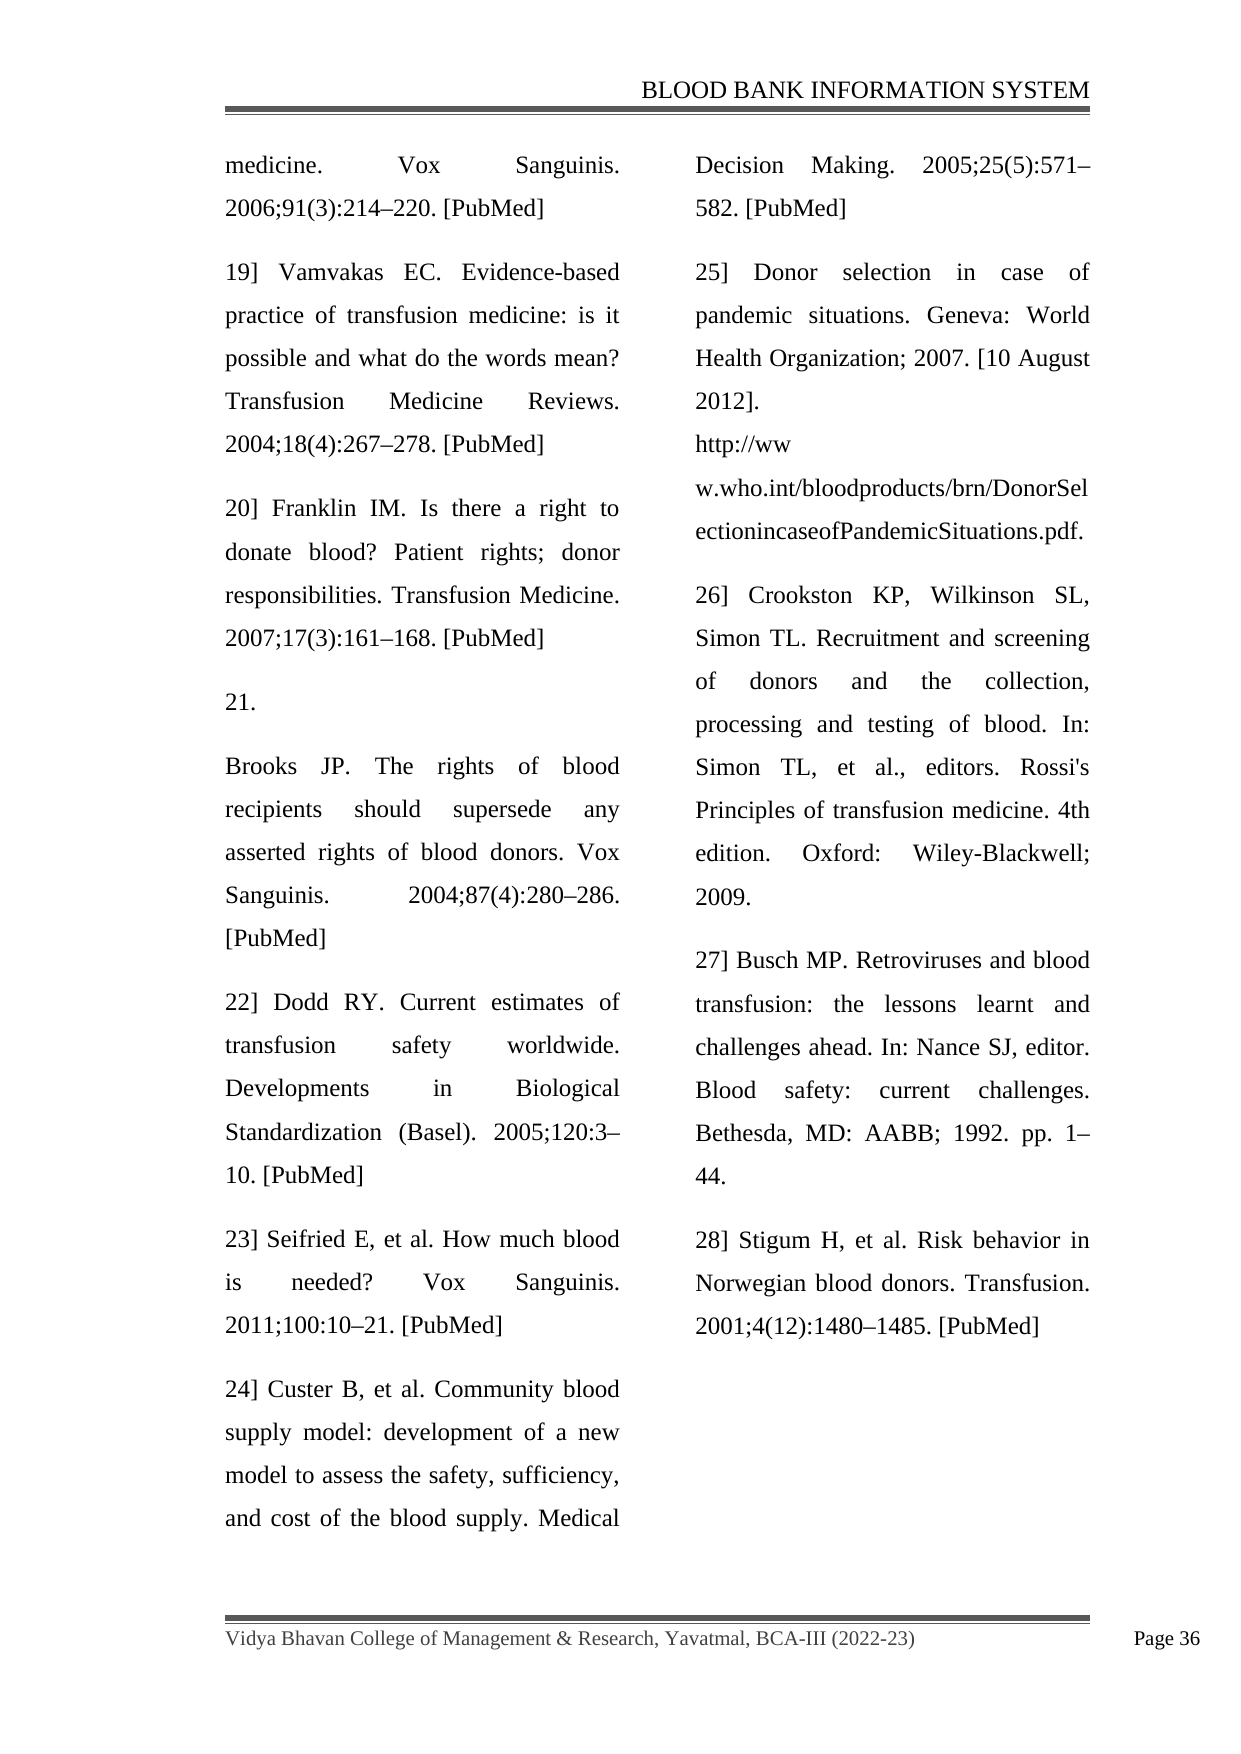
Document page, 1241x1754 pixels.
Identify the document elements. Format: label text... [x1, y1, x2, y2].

text 20] Franklin IM. Is there a right to donate blood? Patient rights; donor responsibilities. Transfusion Medicine. 2007;17(3):161–168. [PubMed] [225, 493, 620, 652]
text 18] Heddle NM. Evidence-based decision making in transfusion medicine. Vox Sanguinis. 2006;91(3):214–220. [PubMed] [225, 150, 620, 222]
text Brooks JP. The rights of blood recipients should supersede any asserted rights of blood donors. Vox Sanguinis. 2004;87(4):280–286. [PubMed] [225, 751, 620, 952]
text 27] Busch MP. Retroviruses and blood transfusion: the lessons learnt and challenges ahead. In: Nance SJ, editor. Blood safety: current challenges. Bethesda, MD: AABB; 1992. pp. 1–44. [695, 946, 1090, 1190]
text 26] Crookston KP, Wilkinson SL, Simon TL. Recruitment and screening of donors and the collection, processing and testing of blood. In: Simon TL, et al., editors. Rossi's Principles of transfusion medicine. 4th edition. Oxford: Wiley-Blackwell; 2009. [695, 580, 1090, 910]
text 24] Custer B, et al. Community blood supply model: development of a new model to assess the safety, sufficiency, and cost of the blood supply. Medical Decision Making. 2005;25(5):571–582. [PubMed] [695, 150, 1090, 222]
text 23] Seifried E, et al. How much blood is needed? Vox Sanguinis. 2011;100:10–21. [PubMed] [225, 1224, 620, 1339]
text 25] Donor selection in case of pandemic situations. Geneva: World Health Organization; 2007. [10 August 2012]. http://www​.who.int/bloodproducts​/brn/DonorSelectionincaseofPandemicSituations​.pdf. [695, 257, 1090, 544]
text 28] Stigum H, et al. Risk behavior in Norwegian blood donors. Transfusion. 2001;4(12):1480–1485. [PubMed] [695, 1225, 1090, 1340]
text 22] Dodd RY. Current estimates of transfusion safety worldwide. Developments in Biological Standardization (Basel). 2005;120:3–10. [PubMed] [225, 987, 620, 1188]
text 24] Custer B, et al. Community blood supply model: development of a new model to assess the safety, sufficiency, and cost of the blood supply. Medical Decision Making. 2005;25(5):571–582. [PubMed] [225, 1374, 620, 1532]
text 19] Vamvakas EC. Evidence-based practice of transfusion medicine: is it possible and what do the words mean? Transfusion Medicine Reviews. 2004;18(4):267–278. [PubMed] [225, 257, 620, 458]
text 21. [225, 687, 620, 716]
